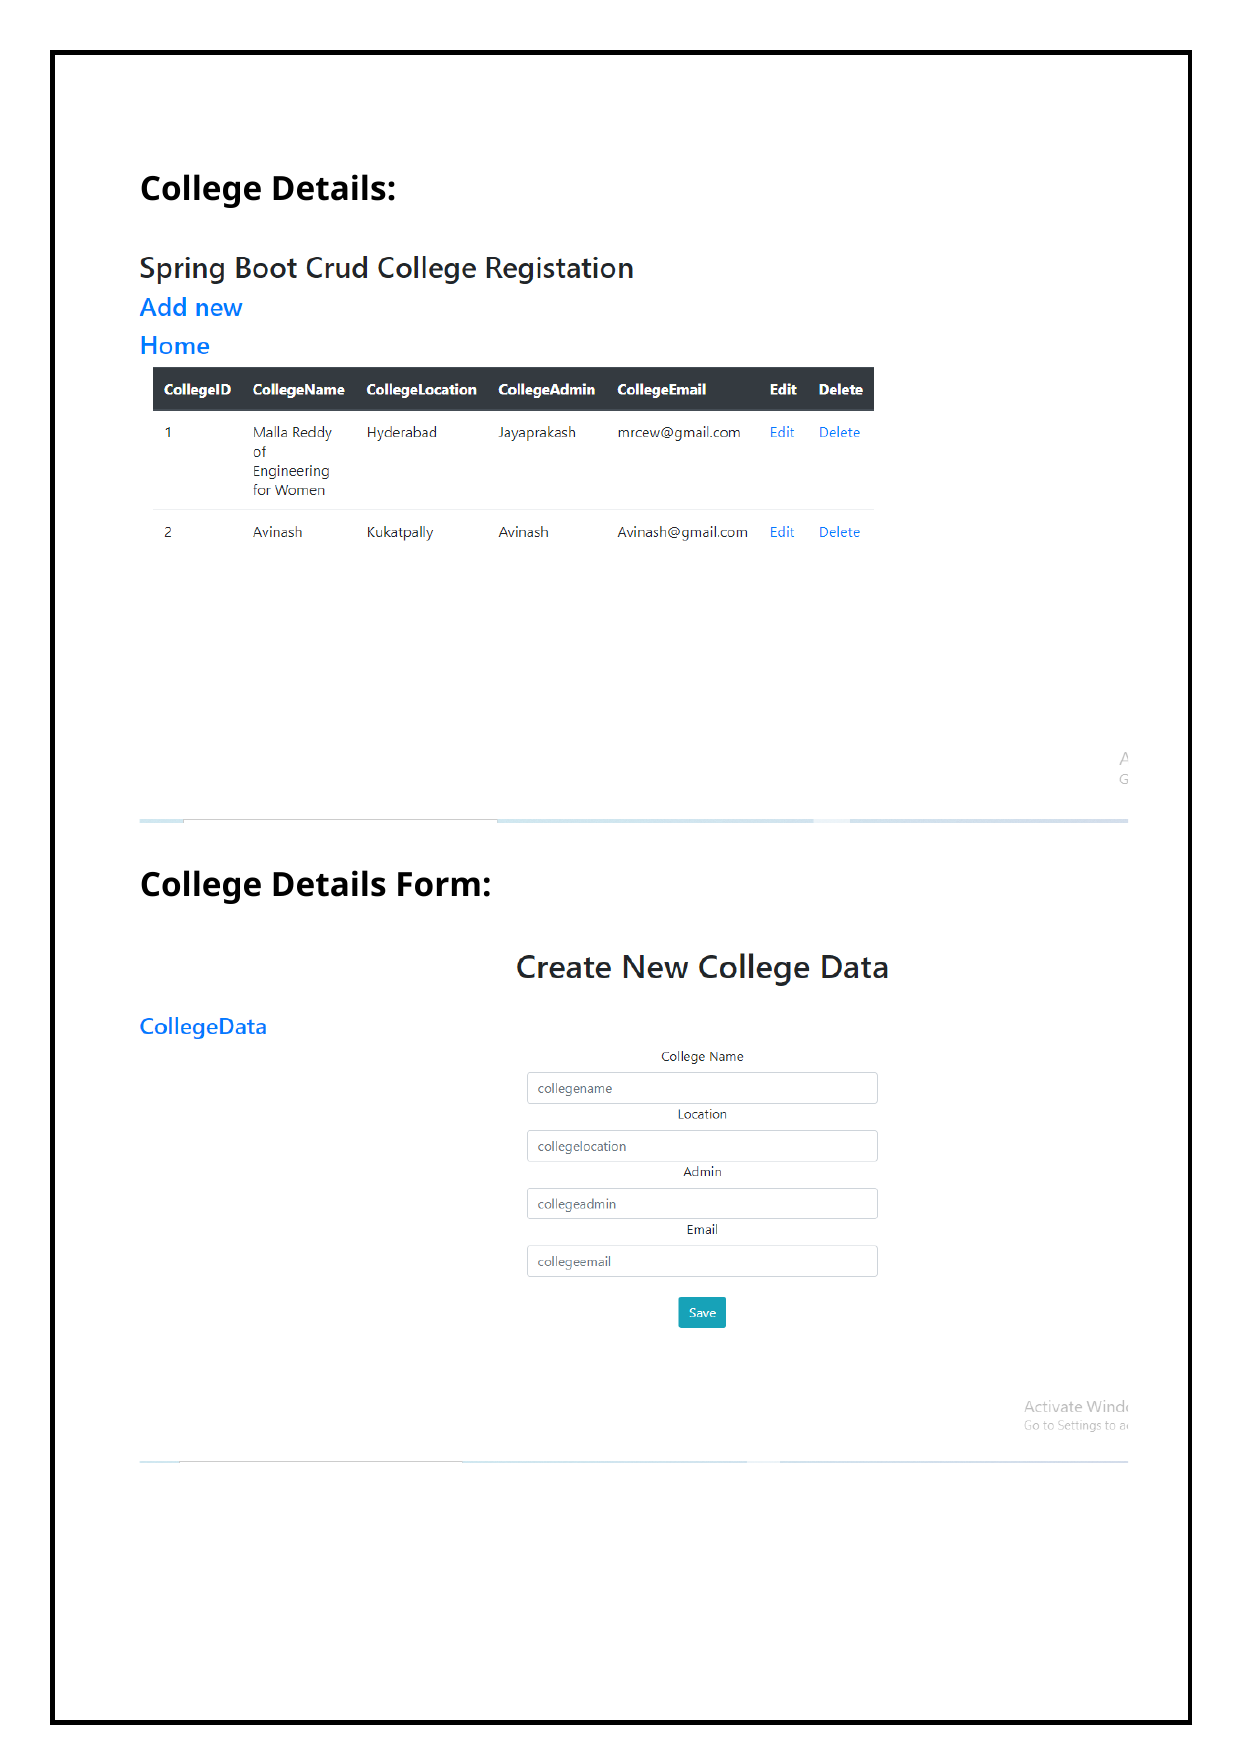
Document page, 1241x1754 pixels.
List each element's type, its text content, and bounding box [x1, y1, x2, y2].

picture [139, 945, 1129, 1463]
text College Details: [139, 164, 1128, 210]
text College Details Form: [139, 861, 1128, 907]
picture [139, 248, 1129, 823]
